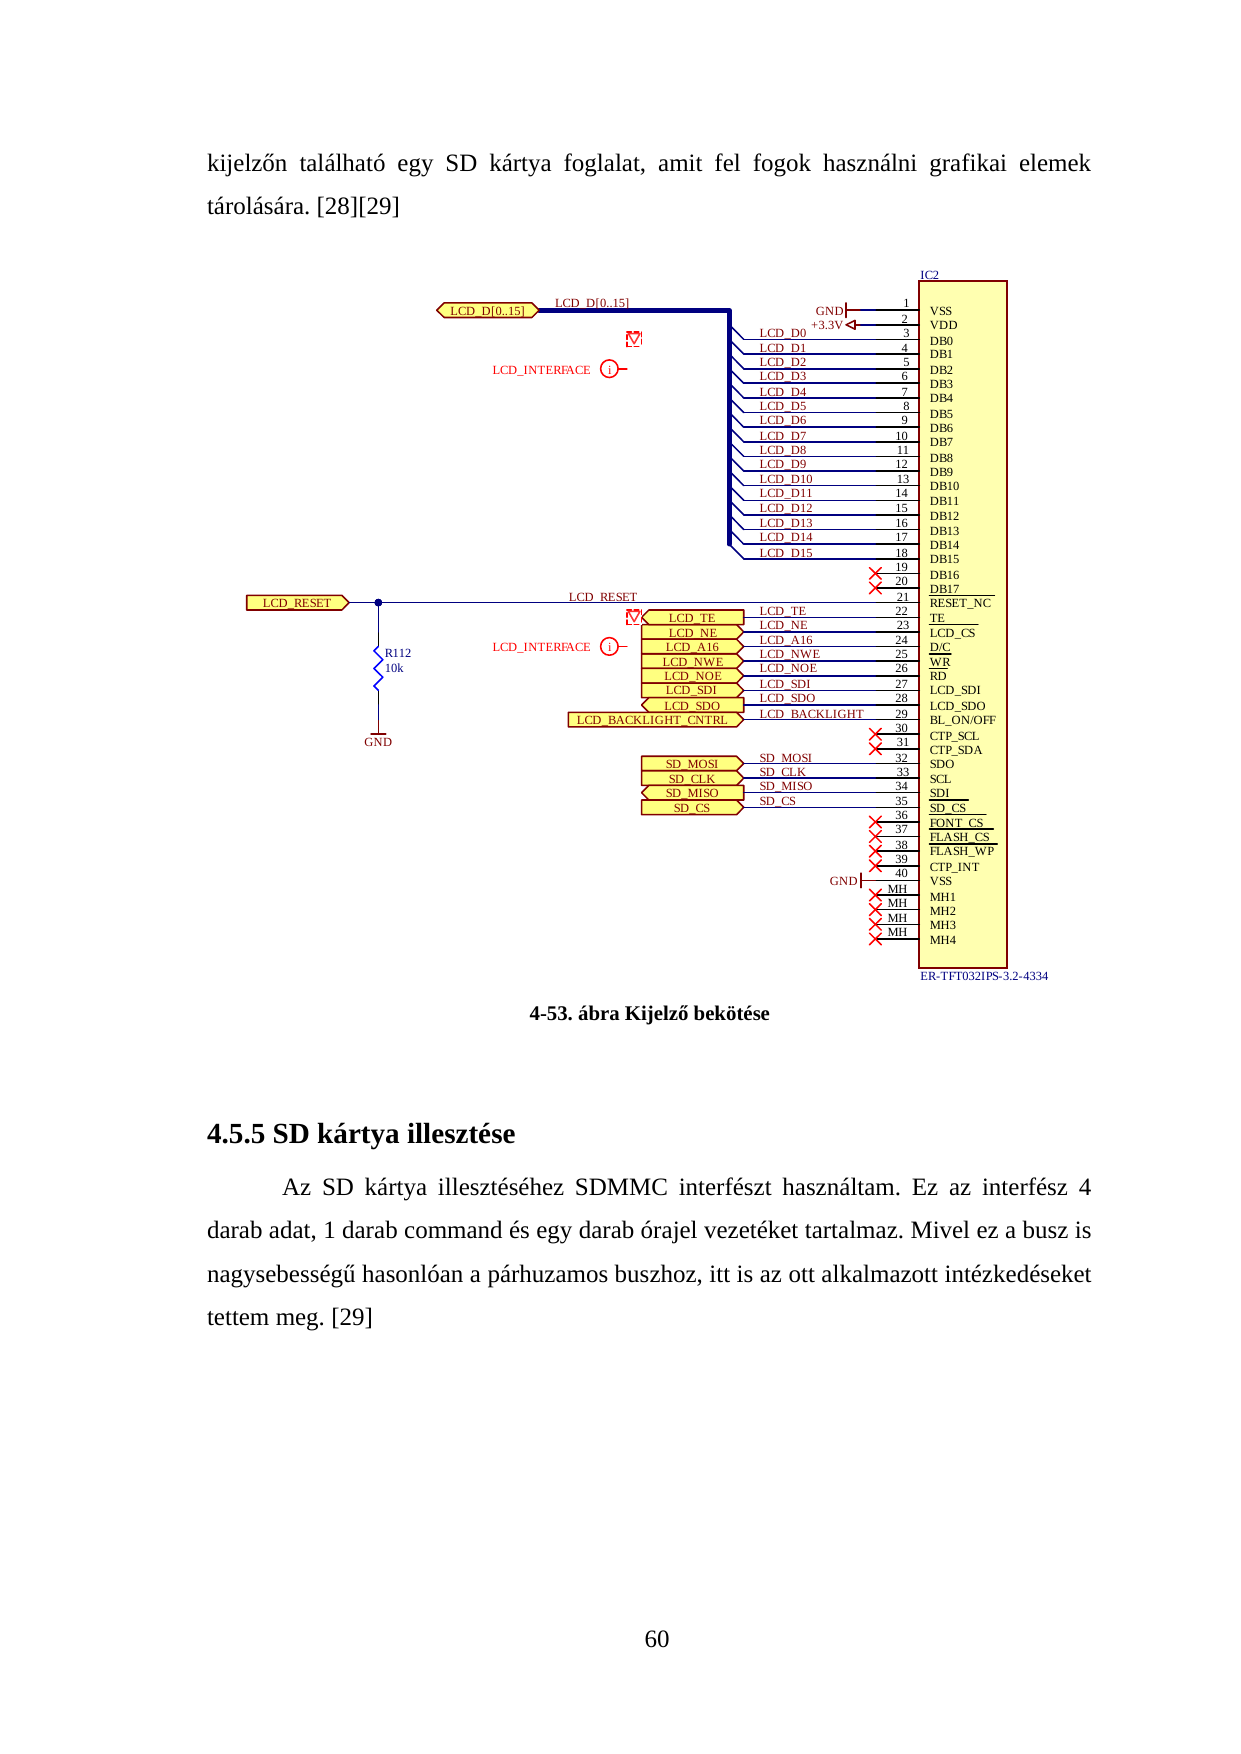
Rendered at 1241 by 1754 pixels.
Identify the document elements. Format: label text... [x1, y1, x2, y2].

subtitle SD kártya illesztése [207, 1116, 1092, 1149]
text -. ábra Kijelző bekötése [207, 1001, 1092, 1025]
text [207, 148, 1092, 219]
text Az SD kártya illesztéséhez SDMMC interfészt használtam. Ez az interfész 4 darab adat, 1 darab command és egy darab órajel vezetéket tartalmaz. Mivel ez a busz is nagysebességű hasonlóan a párhuzamos buszhoz, itt is az ott alkalmazott intézkedéseket tettem meg. [29] [207, 1172, 1092, 1331]
